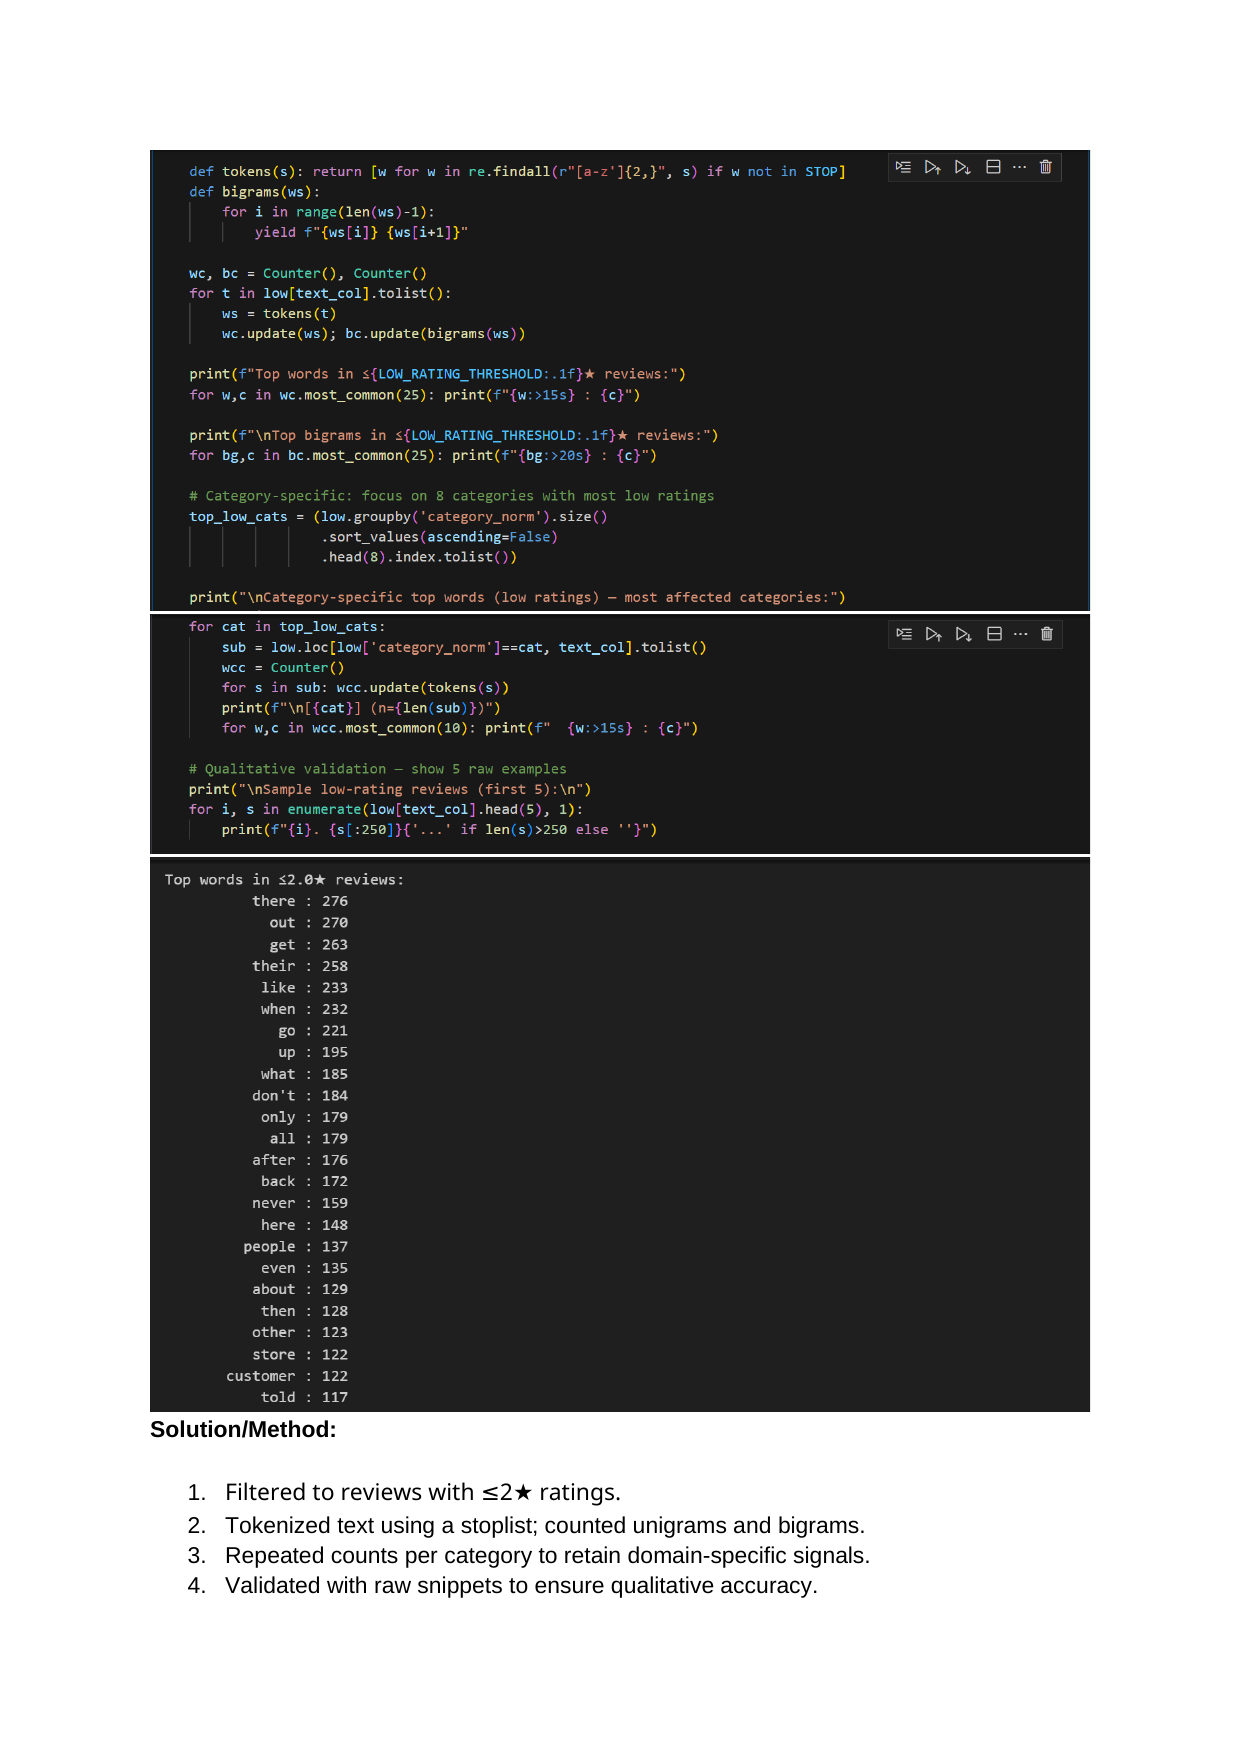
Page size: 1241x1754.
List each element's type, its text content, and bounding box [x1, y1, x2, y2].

text Solution/Method: [150, 1416, 1090, 1442]
picture [150, 150, 1091, 611]
picture [150, 857, 1091, 1412]
picture [150, 614, 1091, 854]
list Repeated counts per category to retain domain-specific signals. [187, 1542, 1090, 1569]
list Filtered to reviews with ≤2★ ratings. [187, 1476, 1090, 1507]
list Tokenized text using a stoplist; counted unigrams and bigrams. [187, 1512, 1090, 1538]
list Validated with raw snippets to ensure qualitative accuracy. [187, 1572, 1090, 1599]
